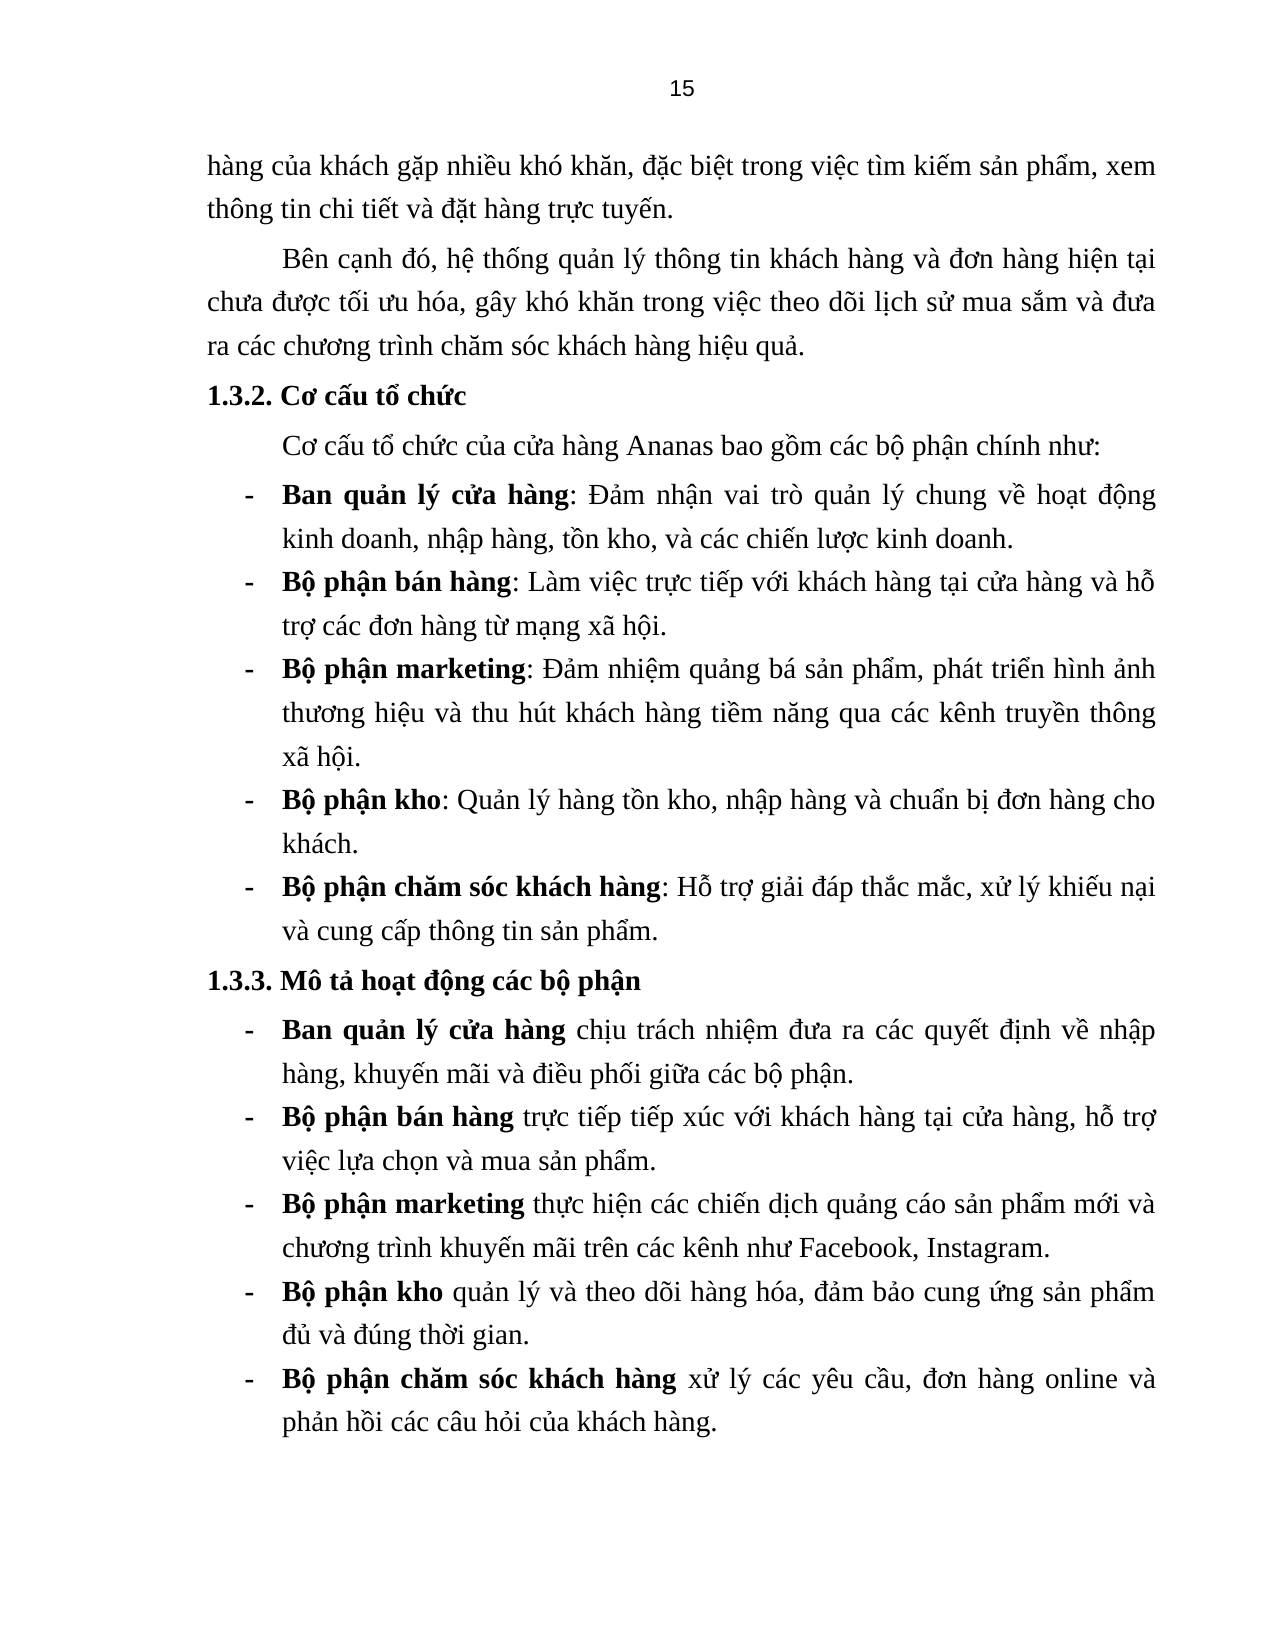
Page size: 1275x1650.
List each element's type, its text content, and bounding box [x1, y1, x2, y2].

text Cơ cấu tổ chức của cửa hàng Ananas bao gồm các bộ phận chính như: [207, 428, 1157, 461]
text Bên cạnh đó, hệ thống quản lý thông tin khách hàng và đơn hàng hiện tại chưa được tối ưu hóa, gây khó khăn trong việc theo dõi lịch sử mua sắm và đưa ra các chương trình chăm sóc khách hàng hiệu quả. [207, 241, 1157, 362]
subtitle 1.3.2. Cơ cấu tổ chức [207, 378, 1157, 411]
list Bộ phận marketing: Đảm nhiệm quảng bá sản phẩm, phát triển hình ảnh thương hiệu và thu hút khách hàng tiềm năng qua các kênh truyền thông xã hội. [244, 652, 1157, 772]
list Bộ phận bán hàng: Làm việc trực tiếp với khách hàng tại cửa hàng và hỗ trợ các đơn hàng từ mạng xã hội. [244, 564, 1157, 642]
list Bộ phận marketing thực hiện các chiến dịch quảng cáo sản phẩm mới và chương trình khuyến mãi trên các kênh như Facebook, Instagram. [244, 1187, 1157, 1264]
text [207, 148, 1157, 225]
list Ban quản lý cửa hàng chịu trách nhiệm đưa ra các quyết định về nhập hàng, khuyến mãi và điều phối giữa các bộ phận. [244, 1012, 1157, 1089]
list Ban quản lý cửa hàng: Đảm nhận vai trò quản lý chung về hoạt động kinh doanh, nhập hàng, tồn kho, và các chiến lược kinh doanh. [244, 477, 1157, 554]
list Bộ phận chăm sóc khách hàng: Hỗ trợ giải đáp thắc mắc, xử lý khiếu nại và cung cấp thông tin sản phẩm. [244, 869, 1157, 946]
list Bộ phận kho: Quản lý hàng tồn kho, nhập hàng và chuẩn bị đơn hàng cho khách. [244, 782, 1157, 859]
subtitle 1.3.3. Mô tả hoạt động các bộ phận [207, 963, 1157, 996]
list Bộ phận kho quản lý và theo dõi hàng hóa, đảm bảo cung ứng sản phẩm đủ và đúng thời gian. [244, 1274, 1157, 1351]
list Bộ phận chăm sóc khách hàng xử lý các yêu cầu, đơn hàng online và phản hồi các câu hỏi của khách hàng. [244, 1361, 1157, 1438]
list Bộ phận bán hàng trực tiếp tiếp xúc với khách hàng tại cửa hàng, hỗ trợ việc lựa chọn và mua sản phẩm. [244, 1099, 1157, 1177]
